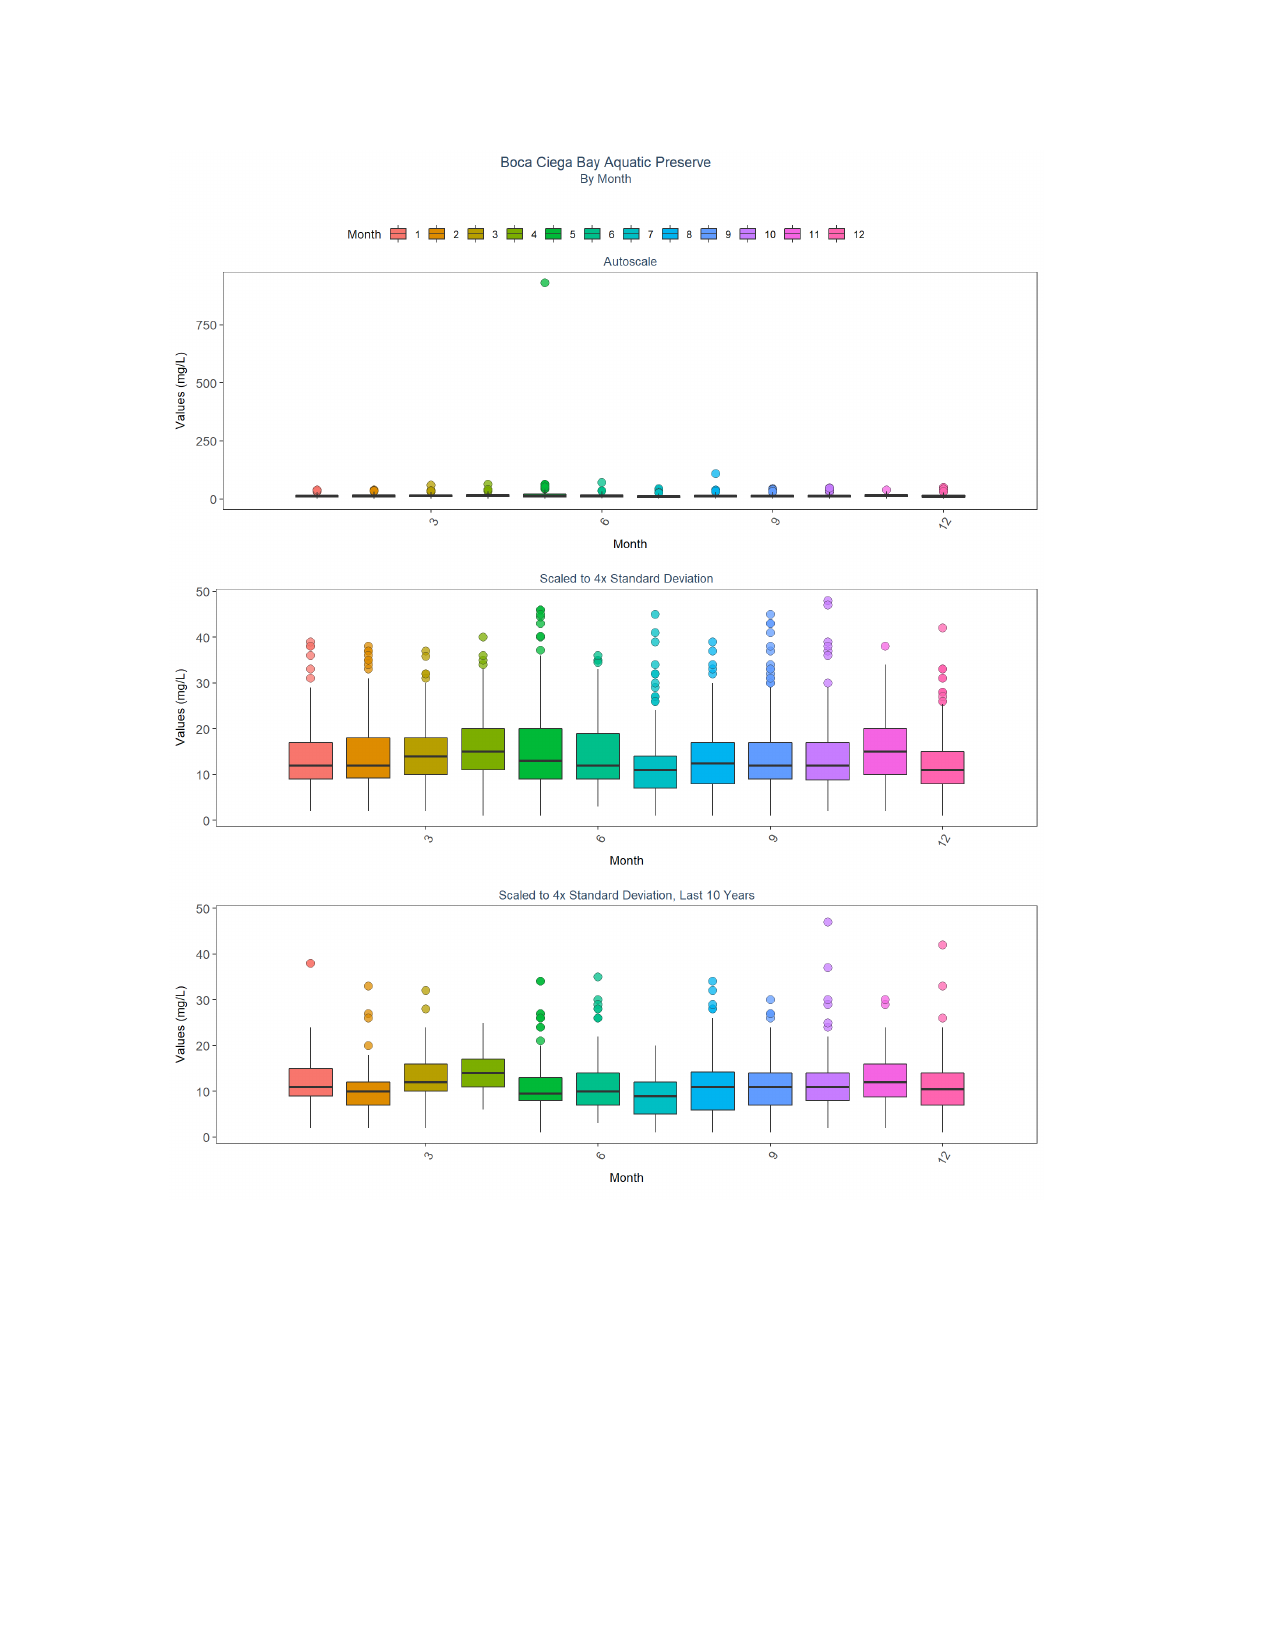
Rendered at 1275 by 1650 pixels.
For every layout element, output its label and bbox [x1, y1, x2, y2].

picture [168, 150, 1044, 1200]
